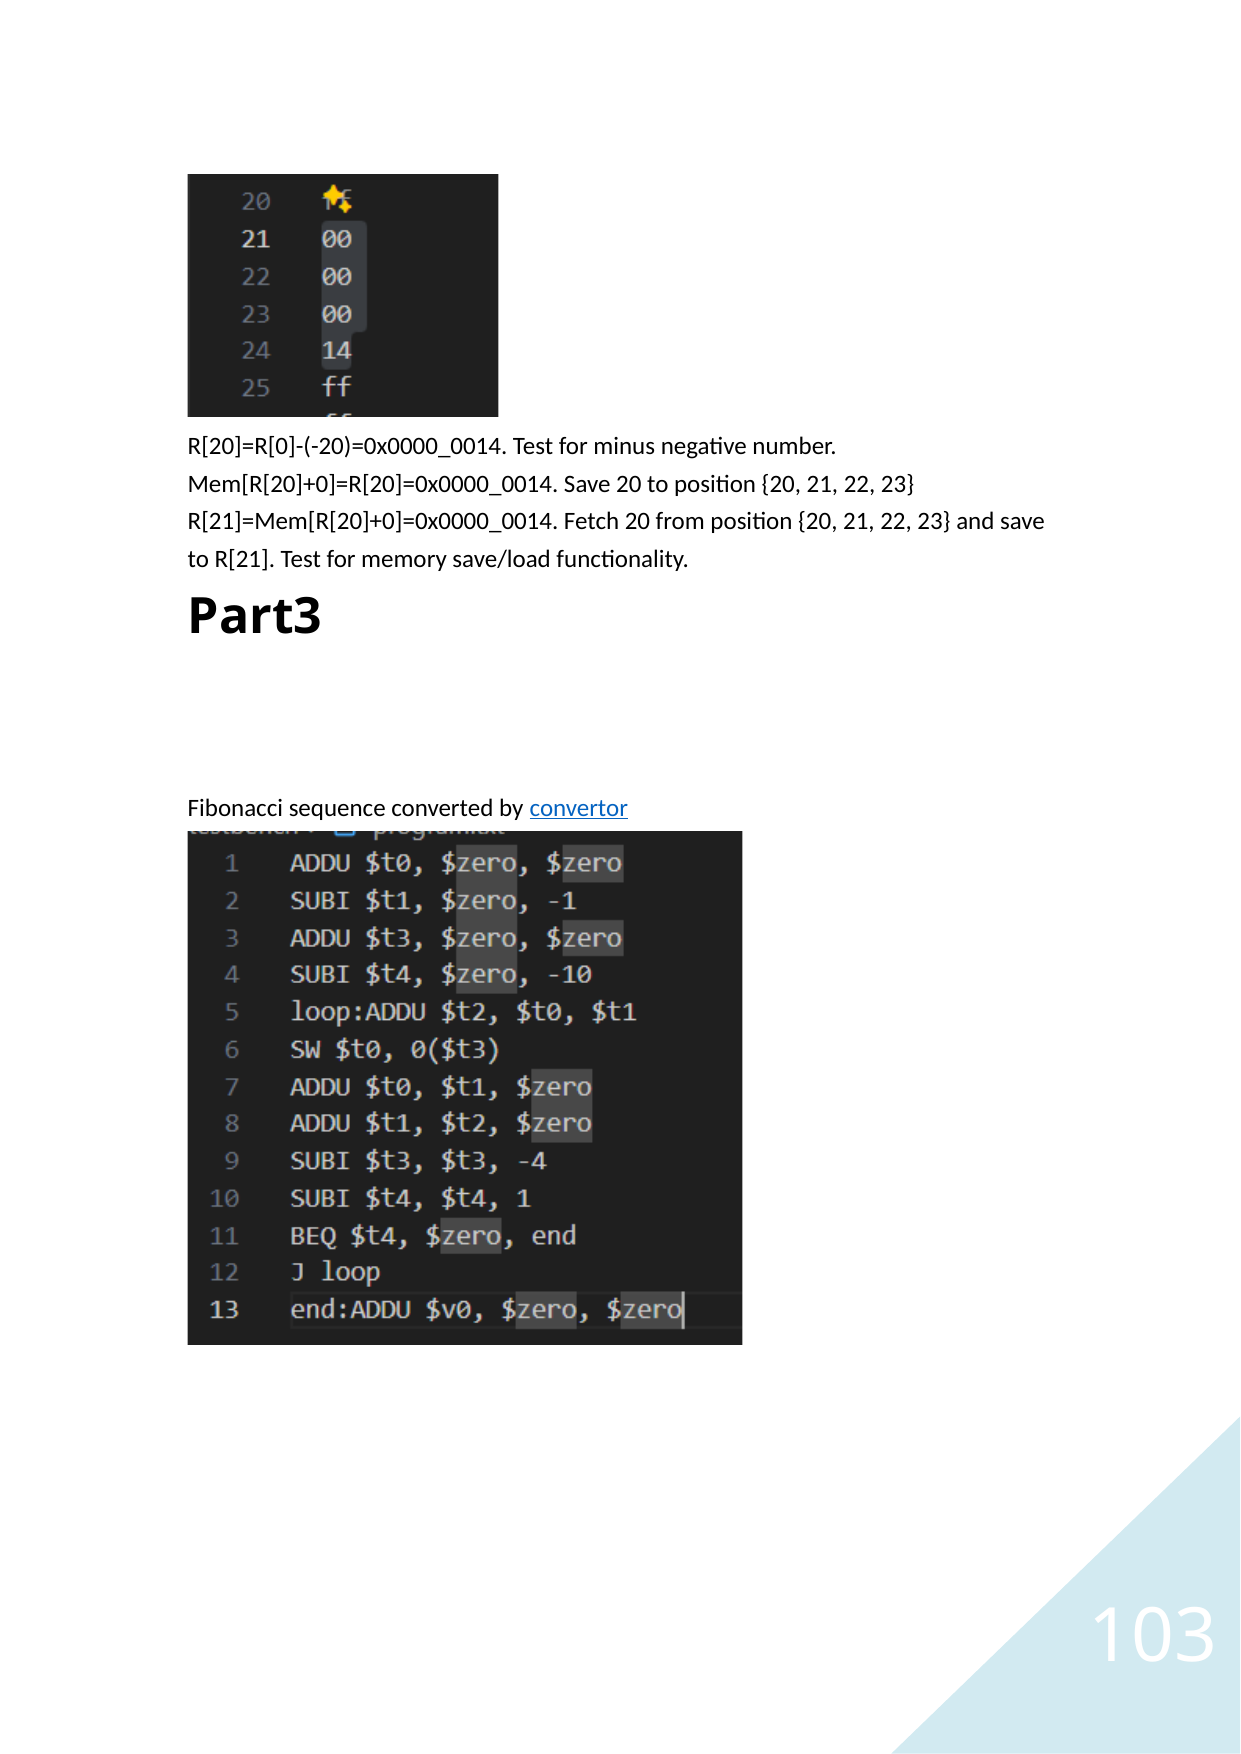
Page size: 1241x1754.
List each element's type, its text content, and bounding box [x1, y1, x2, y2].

picture [187, 831, 743, 1345]
text Fibonacci sequence converted by convertor [187, 788, 1053, 826]
picture [187, 174, 499, 417]
subtitle Part3 [187, 577, 1053, 652]
text R[21]=Mem[R[20]+0]=0x0000_0014. Fetch 20 from position {20, 21, 22, 23} and save to R[21]. Test for memory save/load functionality. [187, 502, 1053, 577]
text R[20]=R[0]-(-20)=0x0000_0014. Test for minus negative number. [187, 427, 1053, 464]
text Mem[R[20]+0]=R[20]=0x0000_0014. Save 20 to position {20, 21, 22, 23} [187, 464, 1053, 502]
